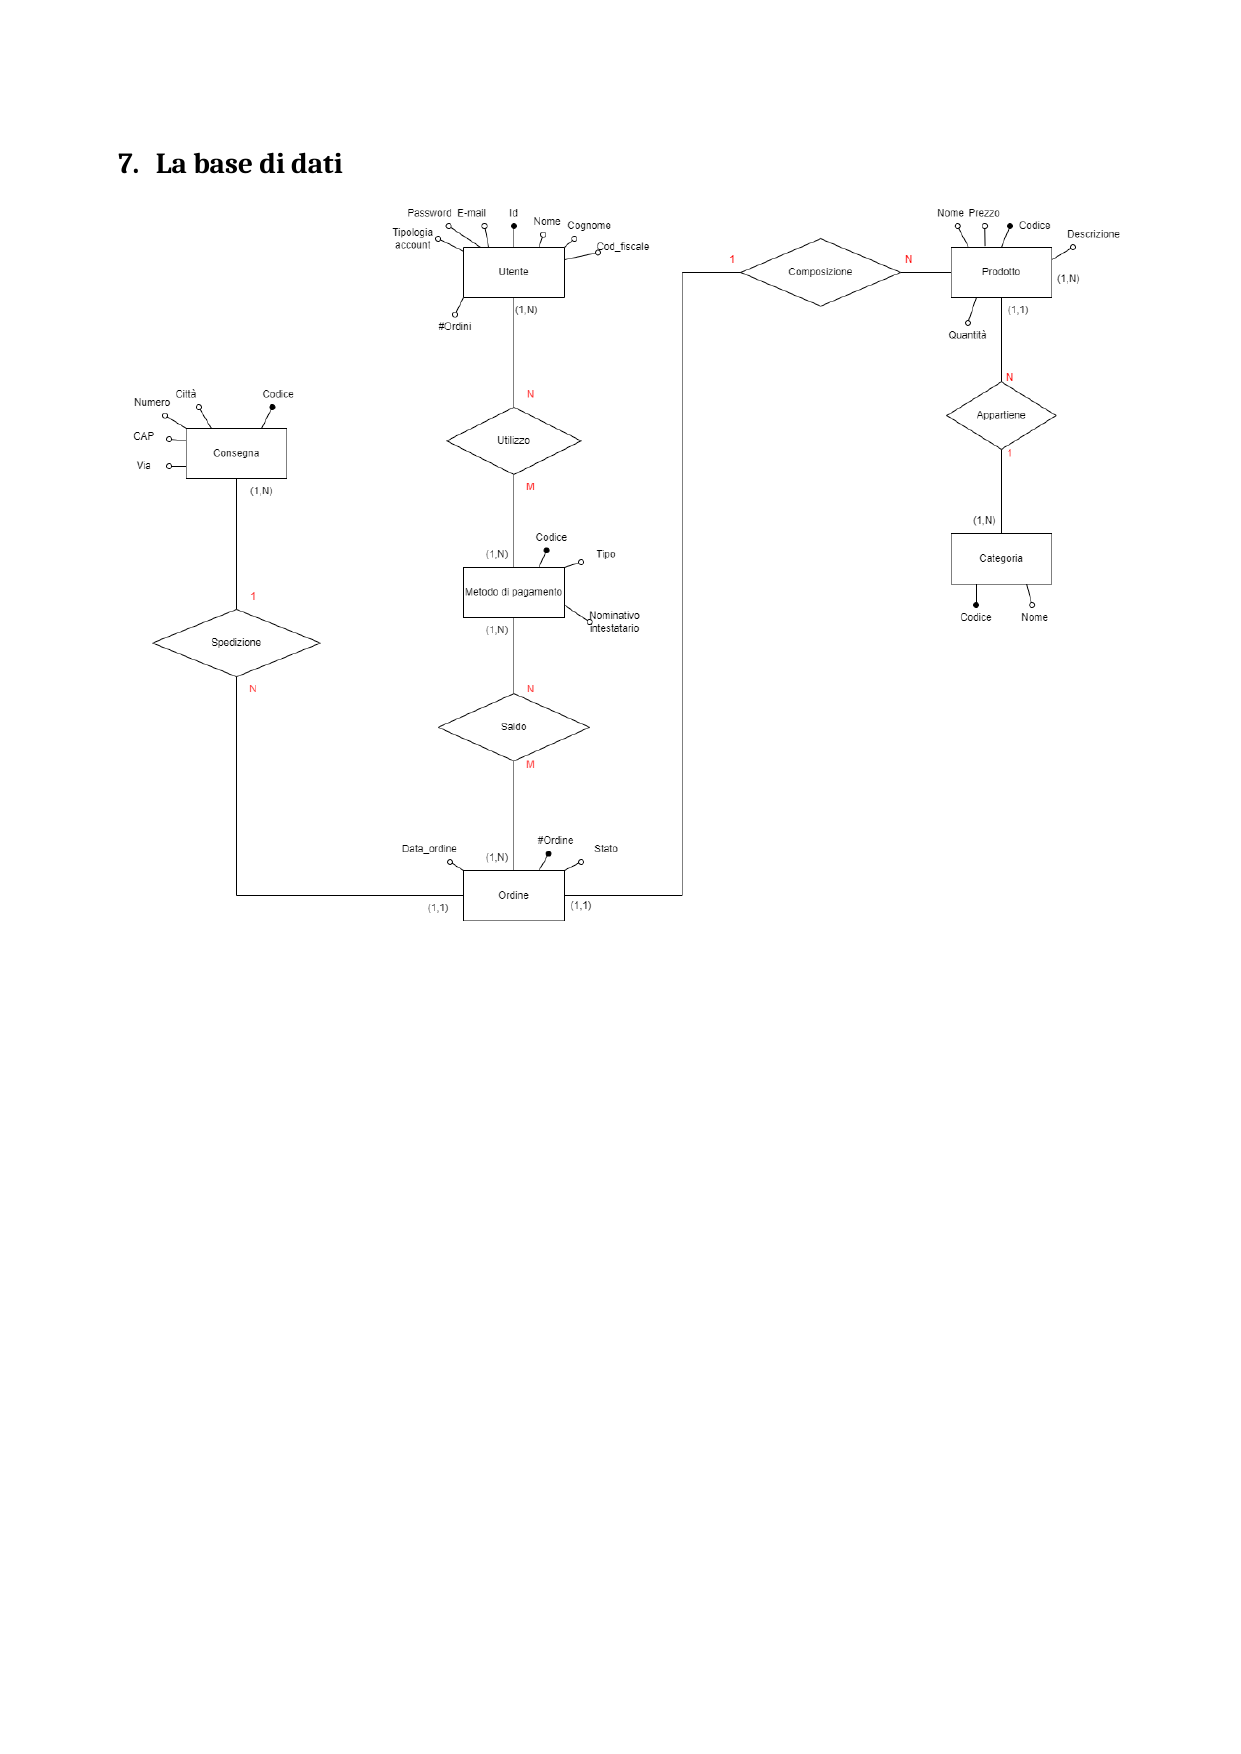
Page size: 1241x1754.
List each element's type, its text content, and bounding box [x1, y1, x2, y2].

picture [118, 200, 1120, 921]
list La base di dati [118, 148, 1122, 181]
